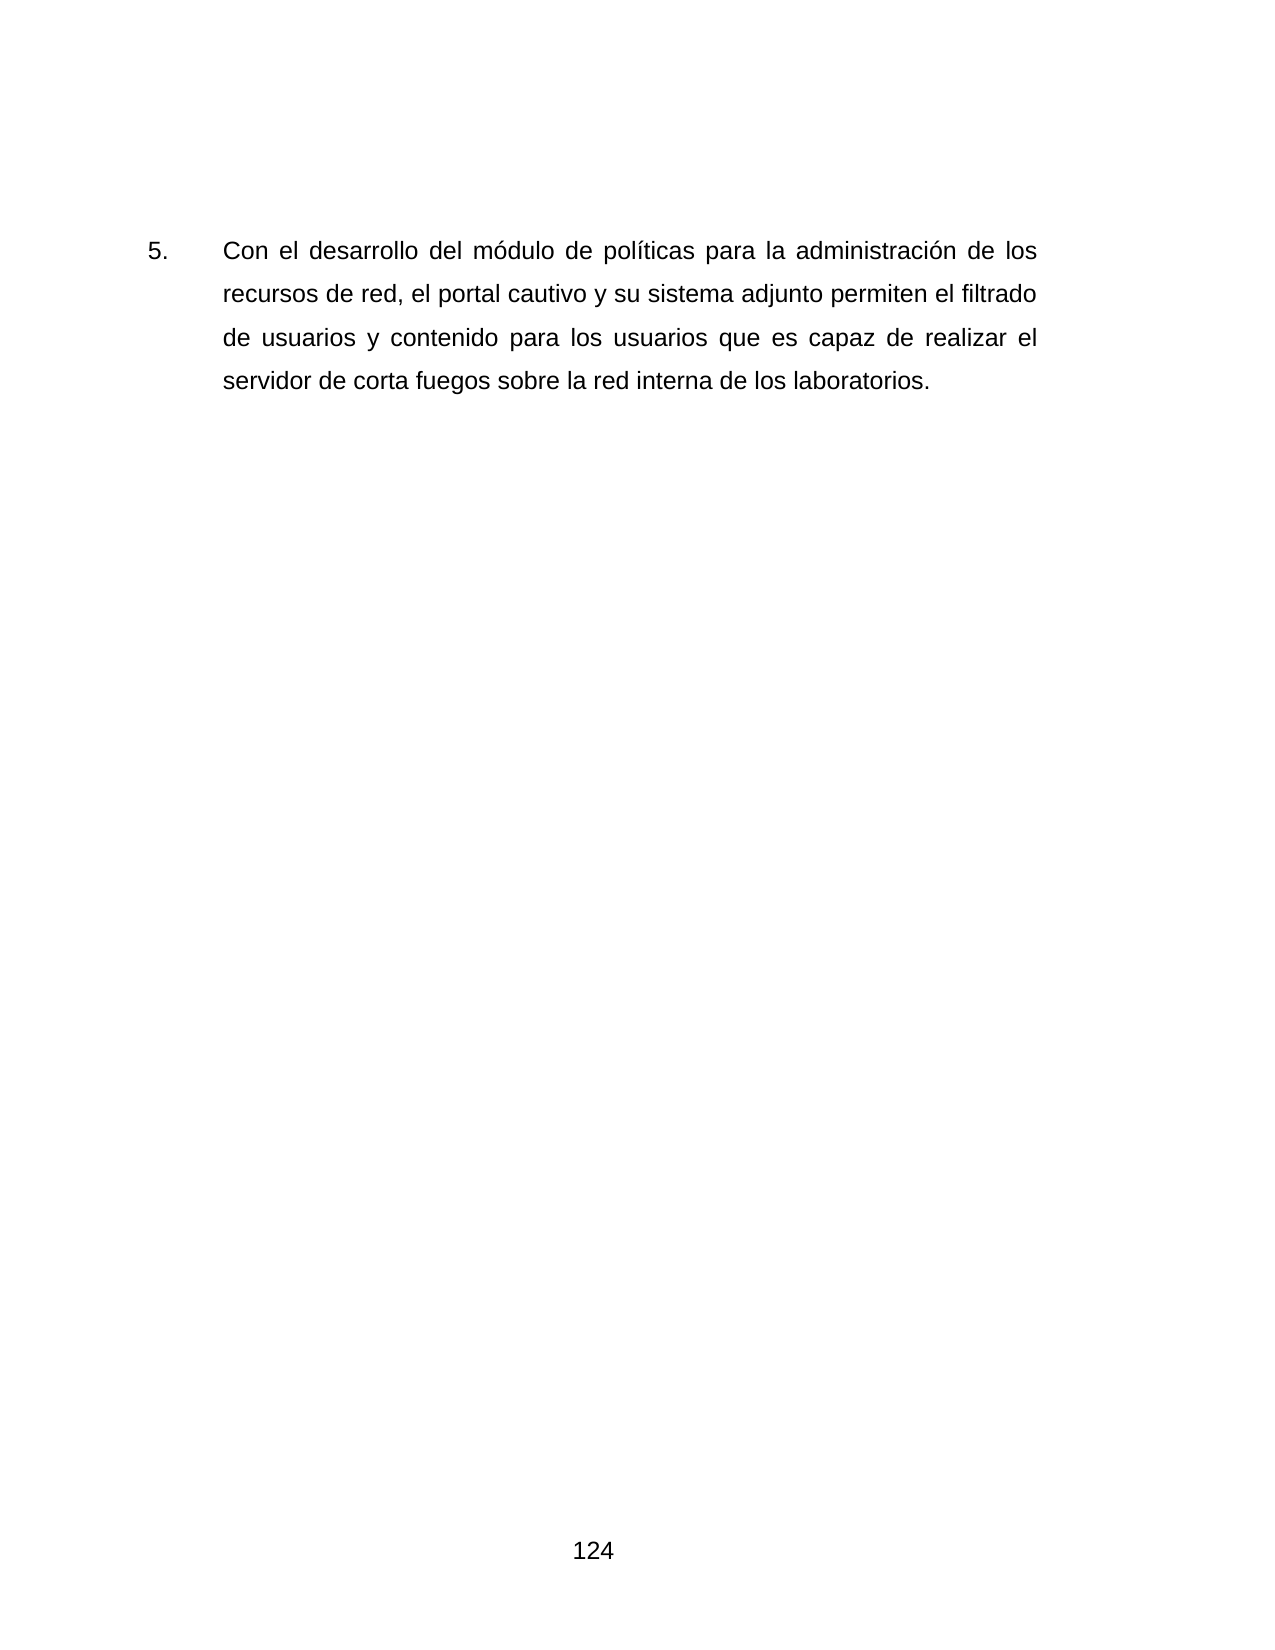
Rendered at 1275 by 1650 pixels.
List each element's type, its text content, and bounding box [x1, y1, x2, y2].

text Con el desarrollo del módulo de políticas para la administración de los recursos de red, el portal cautivo y su sistema adjunto permiten el filtrado de usuarios y contenido para los usuarios que es capaz de realizar el servidor de corta fuegos sobre la red interna de los laboratorios. [148, 236, 1039, 394]
